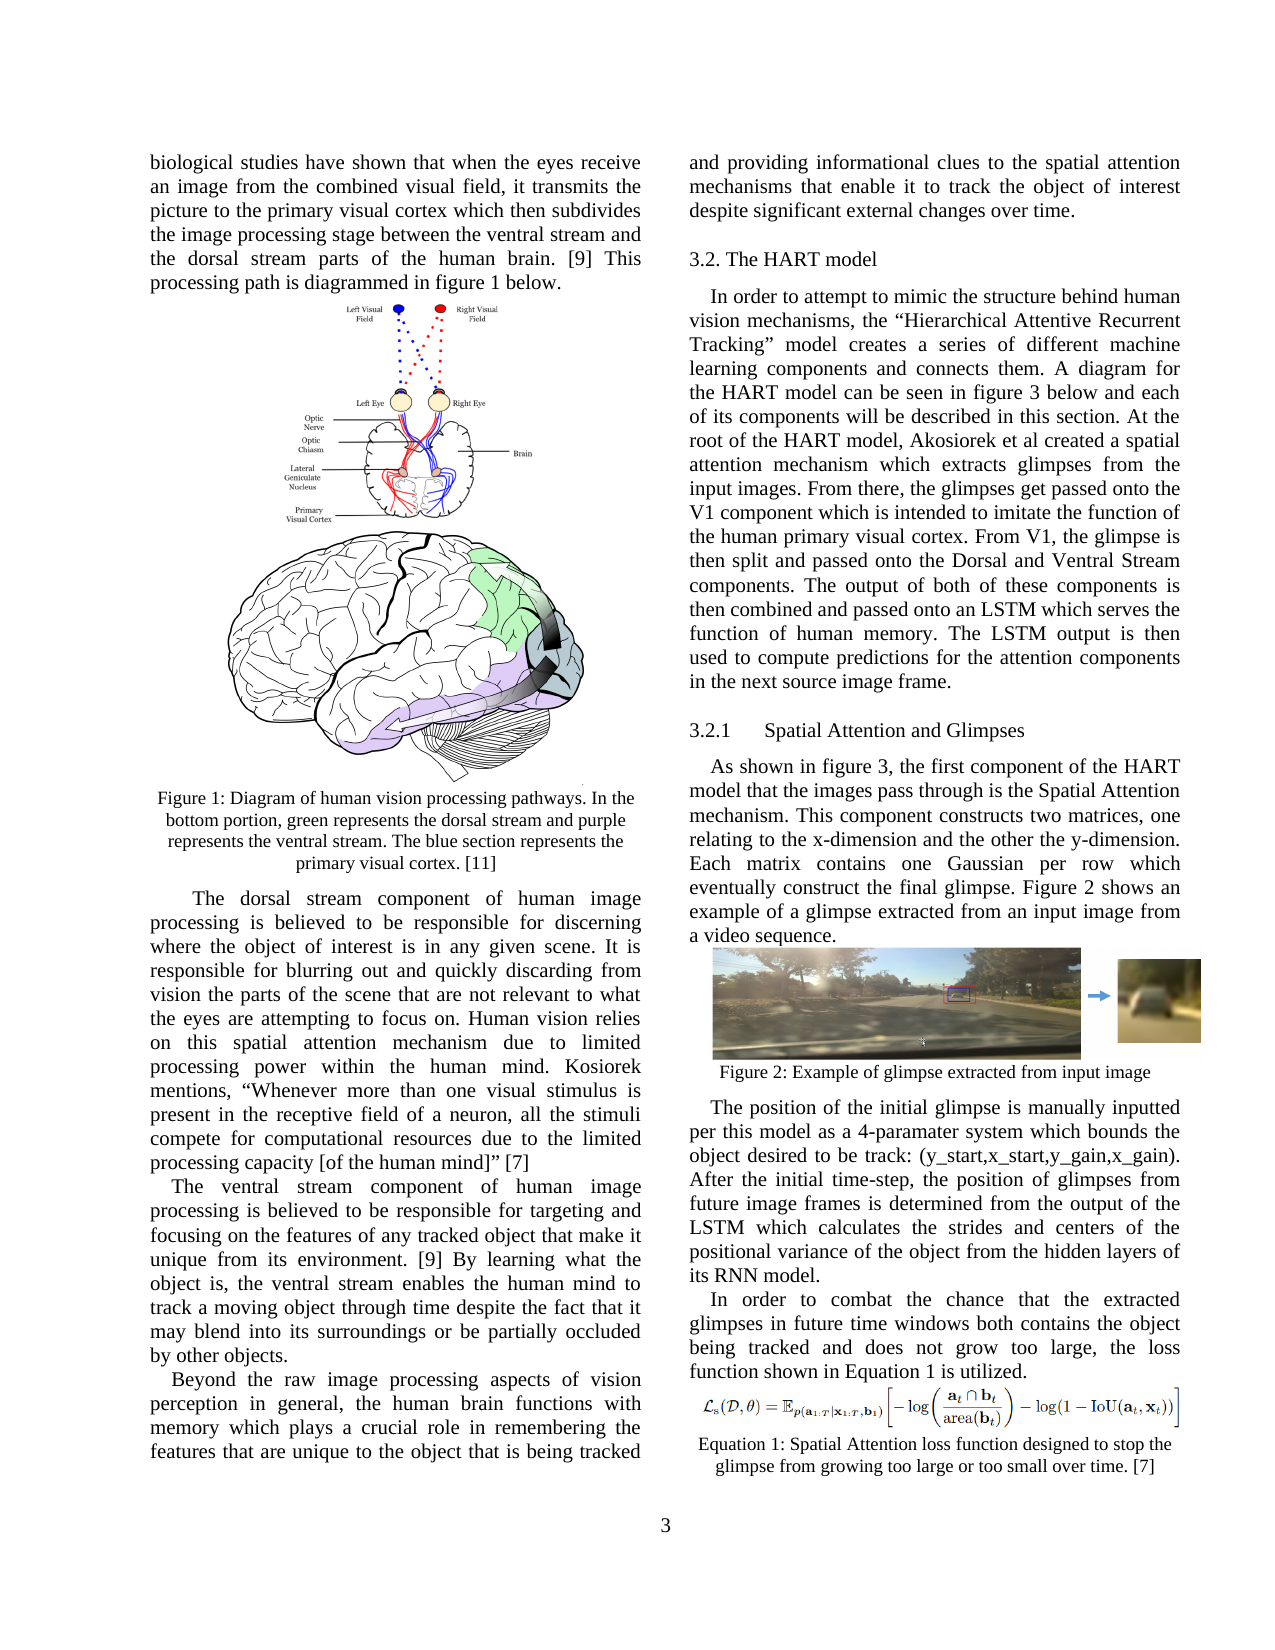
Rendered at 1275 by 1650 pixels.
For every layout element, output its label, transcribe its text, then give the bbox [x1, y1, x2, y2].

picture [689, 1383, 1182, 1434]
text In order to attempt to mimic the structure behind human vision mechanisms, the “Hierarchical Attentive Recurrent Tracking” model creates a series of different machine learning components and connects them. A diagram for the HART model can be seen in figure 3 below and each of its components will be described in this section. At the root of the HART model, Akosiorek et al created a spatial attention mechanism which extracts glimpses from the input images. From there, the glimpses get passed onto the V1 component which is intended to imitate the function of the human primary visual cortex. From V1, the glimpse is then split and passed onto the Dorsal and Ventral Stream components. The output of both of these components is then combined and passed onto an LSTM which serves the function of human memory. The LSTM output is then used to compute predictions for the attention components in the next source image frame. [689, 284, 1181, 693]
picture [710, 946, 1203, 1061]
text As shown in figure 3, the first component of the HART model that the images pass through is the Spatial Attention mechanism. This component constructs two matrices, one relating to the x-dimension and the other the y-dimension. Each matrix contains one Gaussian per row which eventually construct the final glimpse. Figure 2 shows an example of a glimpse extracted from an input image from a video sequence. [689, 754, 1181, 947]
text Beyond the raw image processing aspects of vision perception in general, the human brain functions with memory which plays a crucial role in remembering the features that are unique to the object that is being tracked and providing informational clues to the spatial attention mechanisms that enable it to track the object of interest despite significant external changes over time. [689, 150, 1181, 222]
text Figure 2: Example of glimpse extracted from input image [689, 1061, 1181, 1082]
subtitle Spatial Attention and Glimpses [689, 718, 1181, 742]
text The dorsal stream component of human image processing is believed to be responsible for discerning where the object of interest is in any given scene. It is responsible for blurring out and quickly discarding from vision the parts of the scene that are not relevant to what the eyes are attempting to focus on. Human vision relies on this spatial attention mechanism due to limited processing power within the human mind. Kosiorek mentions, “Whenever more than one visual stimulus is present in the receptive field of a neuron, all the stimuli compete for computational resources due to the limited processing capacity [of the human mind]” [7] [150, 886, 642, 1174]
picture [214, 294, 599, 787]
subtitle The HART model [689, 247, 1181, 271]
text Figure 1: Diagram of human vision processing pathways. In the bottom portion, green represents the dorsal stream and purple represents the ventral stream. The blue section represents the primary visual cortex. [11] [150, 787, 642, 873]
text In order to combat the chance that the extracted glimpses in future time windows both contains the object being tracked and does not grow too large, the loss function shown in Equation 1 is utilized. [689, 1287, 1181, 1383]
text The position of the initial glimpse is manually inputted per this model as a 4-paramater system which bounds the object desired to be track: (y_start,x_start,y_gain,x_gain). After the initial time-step, the position of glimpses from future image frames is determined from the output of the LSTM which calculates the strides and centers of the positional variance of the object from the hidden layers of its RNN model. [689, 1094, 1181, 1287]
text The ventral stream component of human image processing is believed to be responsible for targeting and focusing on the features of any tracked object that make it unique from its environment. [9] By learning what the object is, the ventral stream enables the human mind to track a moving object through time despite the fact that it may blend into its surroundings or be partially occluded by other objects. [150, 1174, 642, 1367]
text Beyond the raw image processing aspects of vision perception in general, the human brain functions with memory which plays a crucial role in remembering the features that are unique to the object that is being tracked and providing informational clues to the spatial attention mechanisms that enable it to track the object of interest despite significant external changes over time. [150, 1367, 642, 1463]
text Equation 1: Spatial Attention loss function designed to stop the glimpse from growing too large or too small over time. [7] [689, 1434, 1181, 1476]
